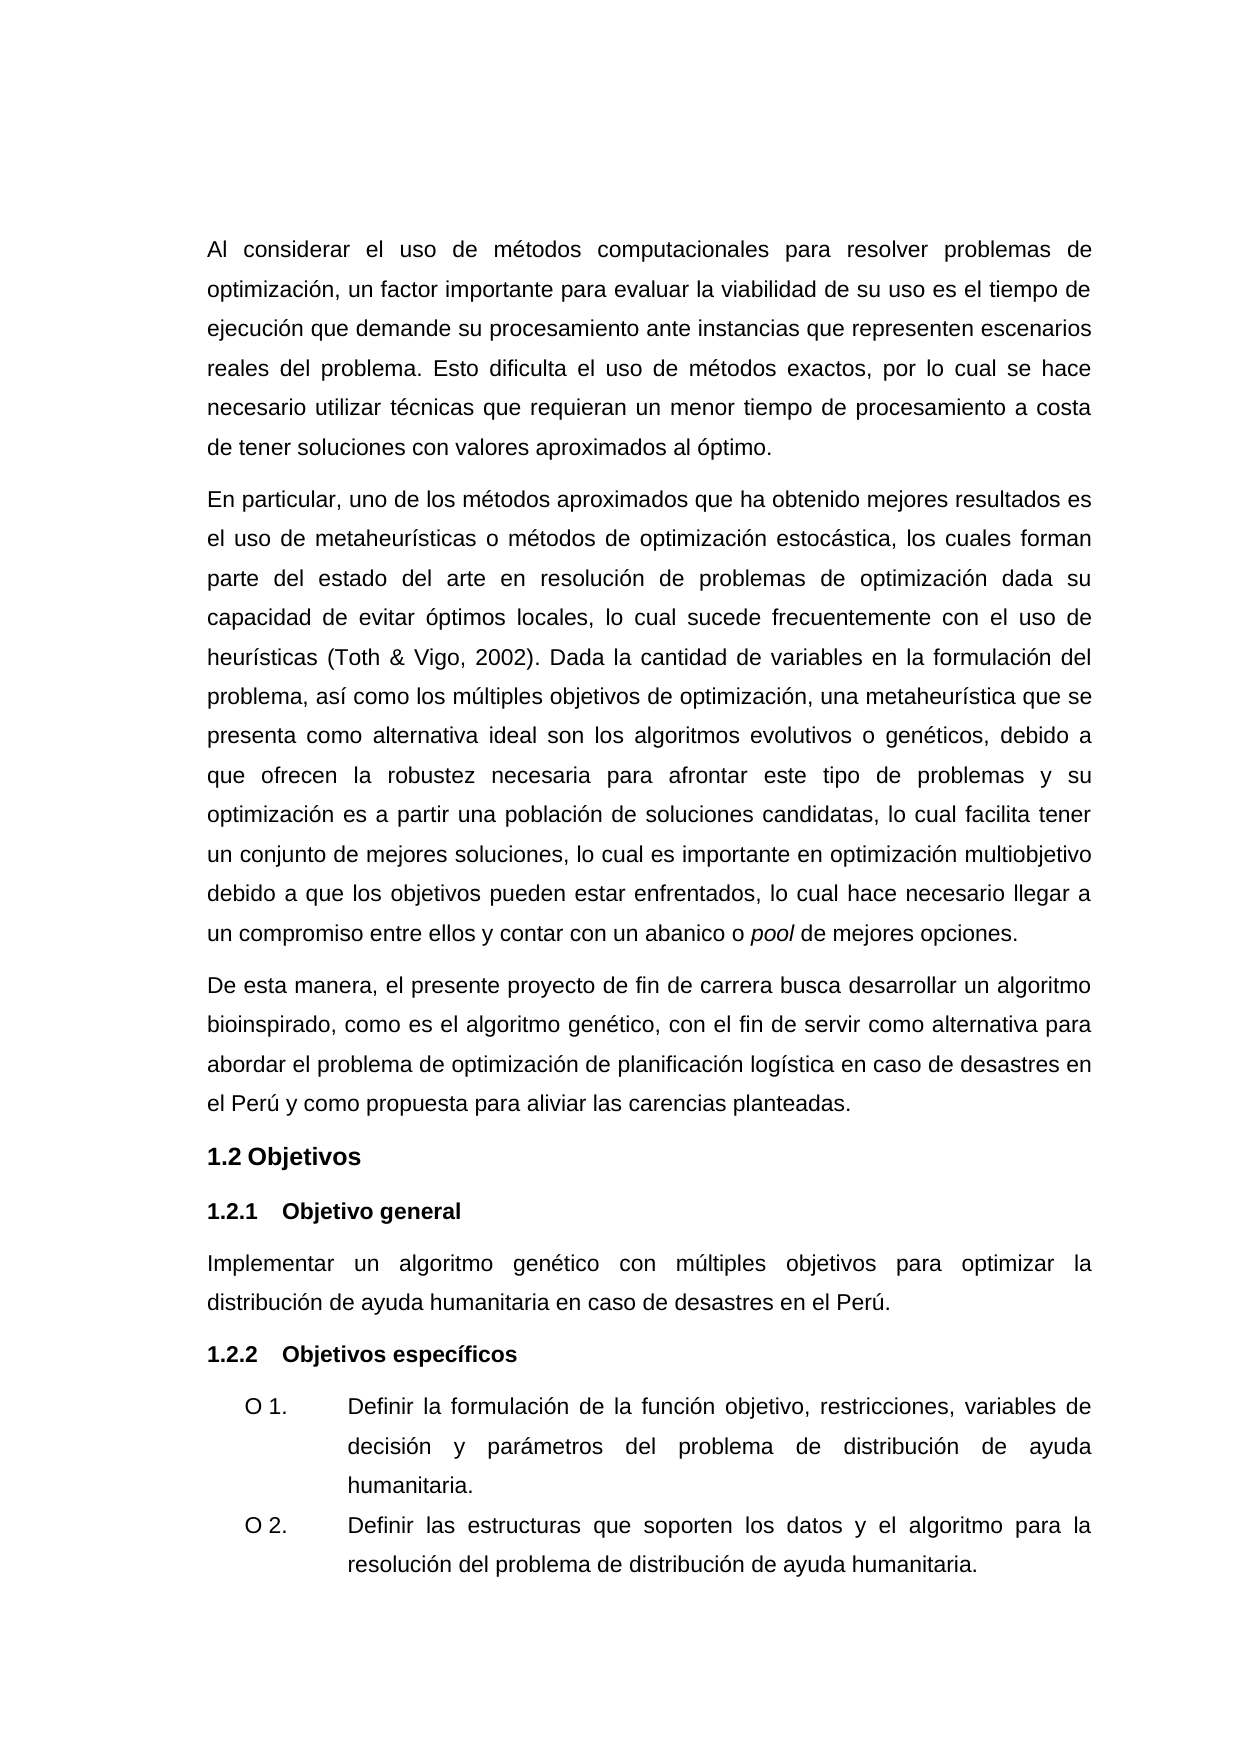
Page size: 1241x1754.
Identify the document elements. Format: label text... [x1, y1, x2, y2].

subtitle Objetivo general [207, 1198, 1092, 1224]
subtitle Objetivos específicos [207, 1341, 1092, 1368]
list Definir la formulación de la función objetivo, restricciones, variables de decisión y parámetros del problema de distribución de ayuda humanitaria. [244, 1393, 1092, 1499]
subtitle Objetivos [207, 1142, 1092, 1171]
text De esta manera, el presente proyecto de fin de carrera busca desarrollar un algoritmo bioinspirado, como es el algoritmo genético, con el fin de servir como alternativa para abordar el problema de optimización de planificación logística en caso de desastres en el Perú y como propuesta para aliviar las carencias planteadas. [207, 972, 1092, 1117]
text En particular, uno de los métodos aproximados que ha obtenido mejores resultados es el uso de metaheurísticas o métodos de optimización estocástica, los cuales forman parte del estado del arte en resolución de problemas de optimización dada su capacidad de evitar óptimos locales, lo cual sucede frecuentemente con el uso de heurísticas (Toth & Vigo, 2002). Dada la cantidad de variables en la formulación del problema, así como los múltiples objetivos de optimización, una metaheurística que se presenta como alternativa ideal son los algoritmos evolutivos o genéticos, debido a que ofrecen la robustez necesaria para afrontar este tipo de problemas y su optimización es a partir una población de soluciones candidatas, lo cual facilita tener un conjunto de mejores soluciones, lo cual es importante en optimización multiobjetivo debido a que los objetivos pueden estar enfrentados, lo cual hace necesario llegar a un compromiso entre ellos y contar con un abanico o pool de mejores opciones. [207, 486, 1092, 946]
text Al considerar el uso de métodos computacionales para resolver problemas de optimización, un factor importante para evaluar la viabilidad de su uso es el tiempo de ejecución que demande su procesamiento ante instancias que representen escenarios reales del problema. Esto dificulta el uso de métodos exactos, por lo cual se hace necesario utilizar técnicas que requieran un menor tiempo de procesamiento a costa de tener soluciones con valores aproximados al óptimo. [207, 236, 1092, 460]
text Implementar un algoritmo genético con múltiples objetivos para optimizar la distribución de ayuda humanitaria en caso de desastres en el Perú. [207, 1250, 1092, 1316]
list Definir las estructuras que soporten los datos y el algoritmo para la resolución del problema de distribución de ayuda humanitaria. [244, 1512, 1092, 1578]
